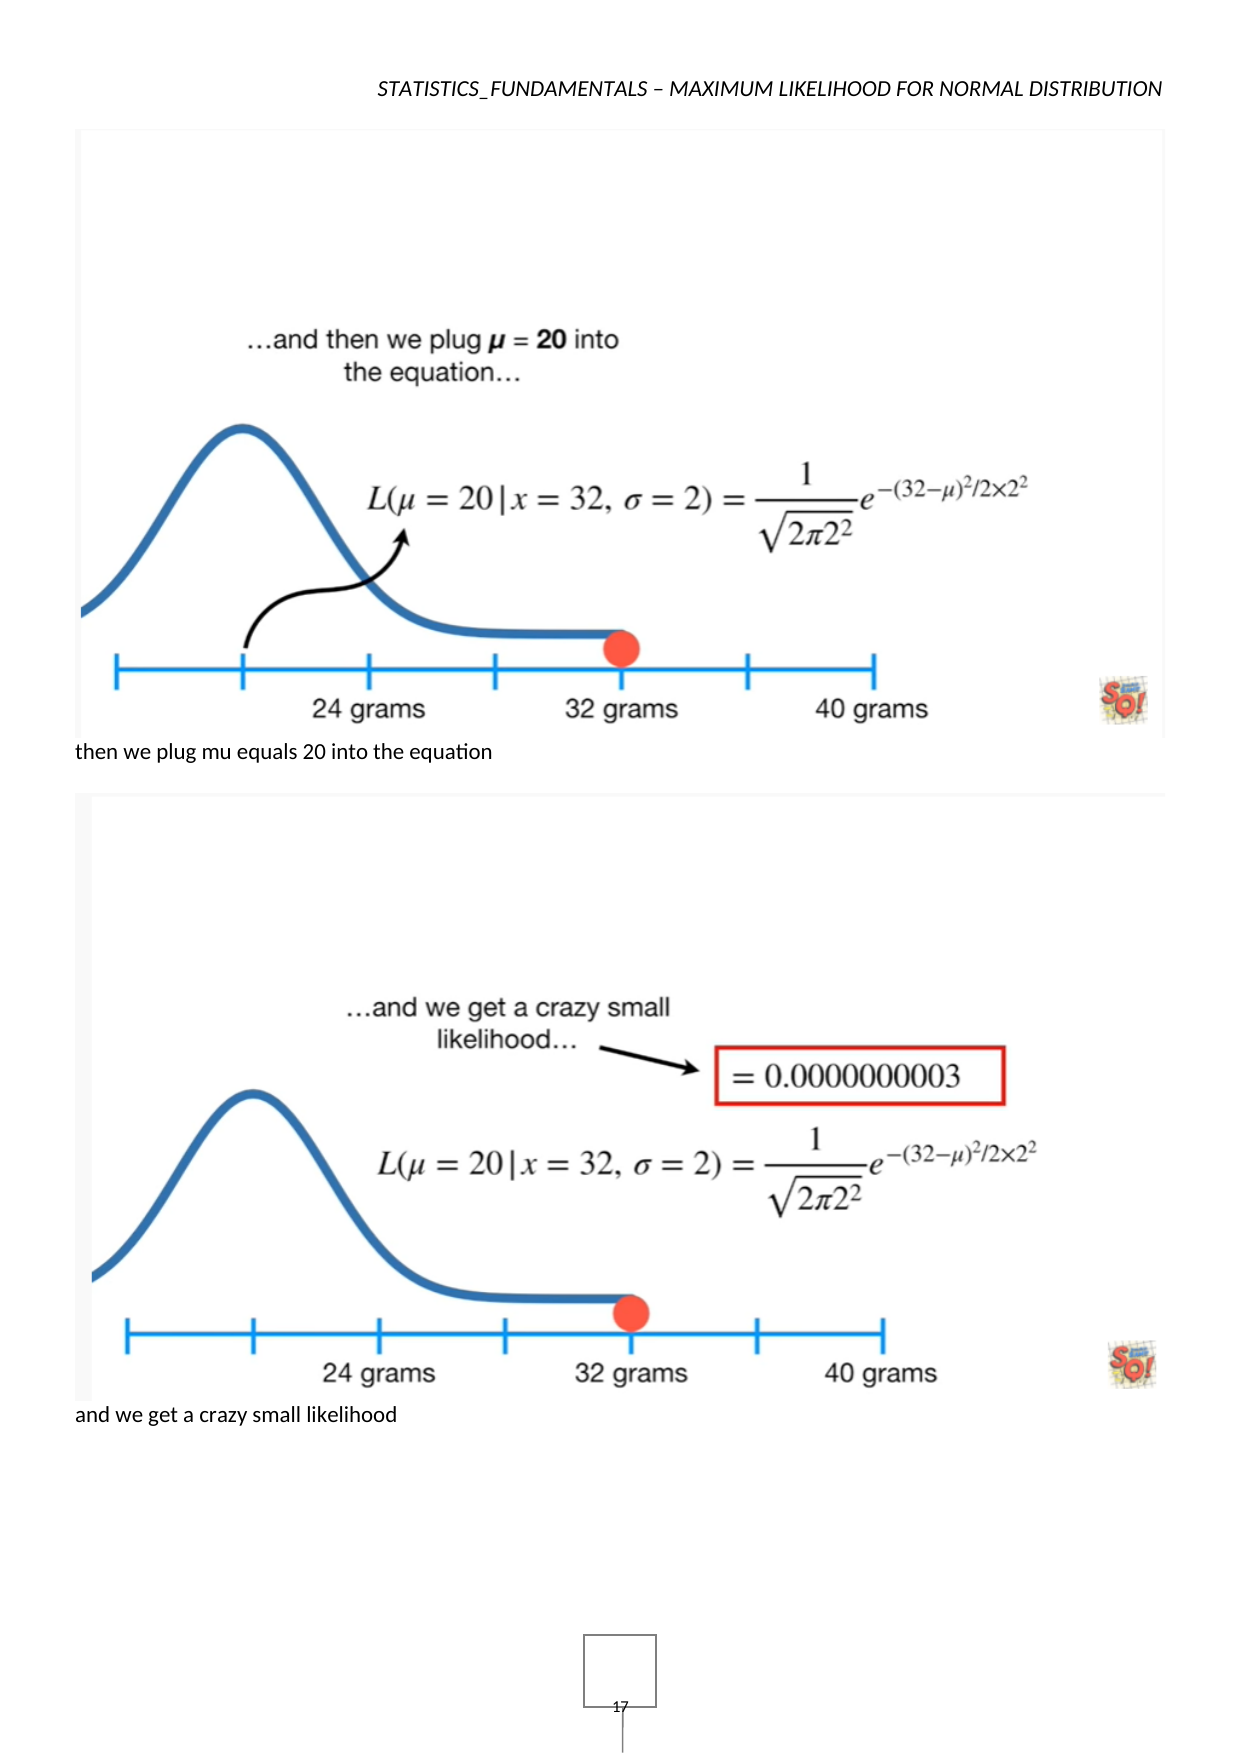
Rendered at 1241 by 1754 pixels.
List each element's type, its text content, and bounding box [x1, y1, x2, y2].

text and we get a crazy small likelihood [75, 1401, 1165, 1429]
picture [75, 793, 1166, 1401]
picture [75, 129, 1166, 738]
text then we plug mu equals 20 into the equation [75, 738, 1165, 765]
